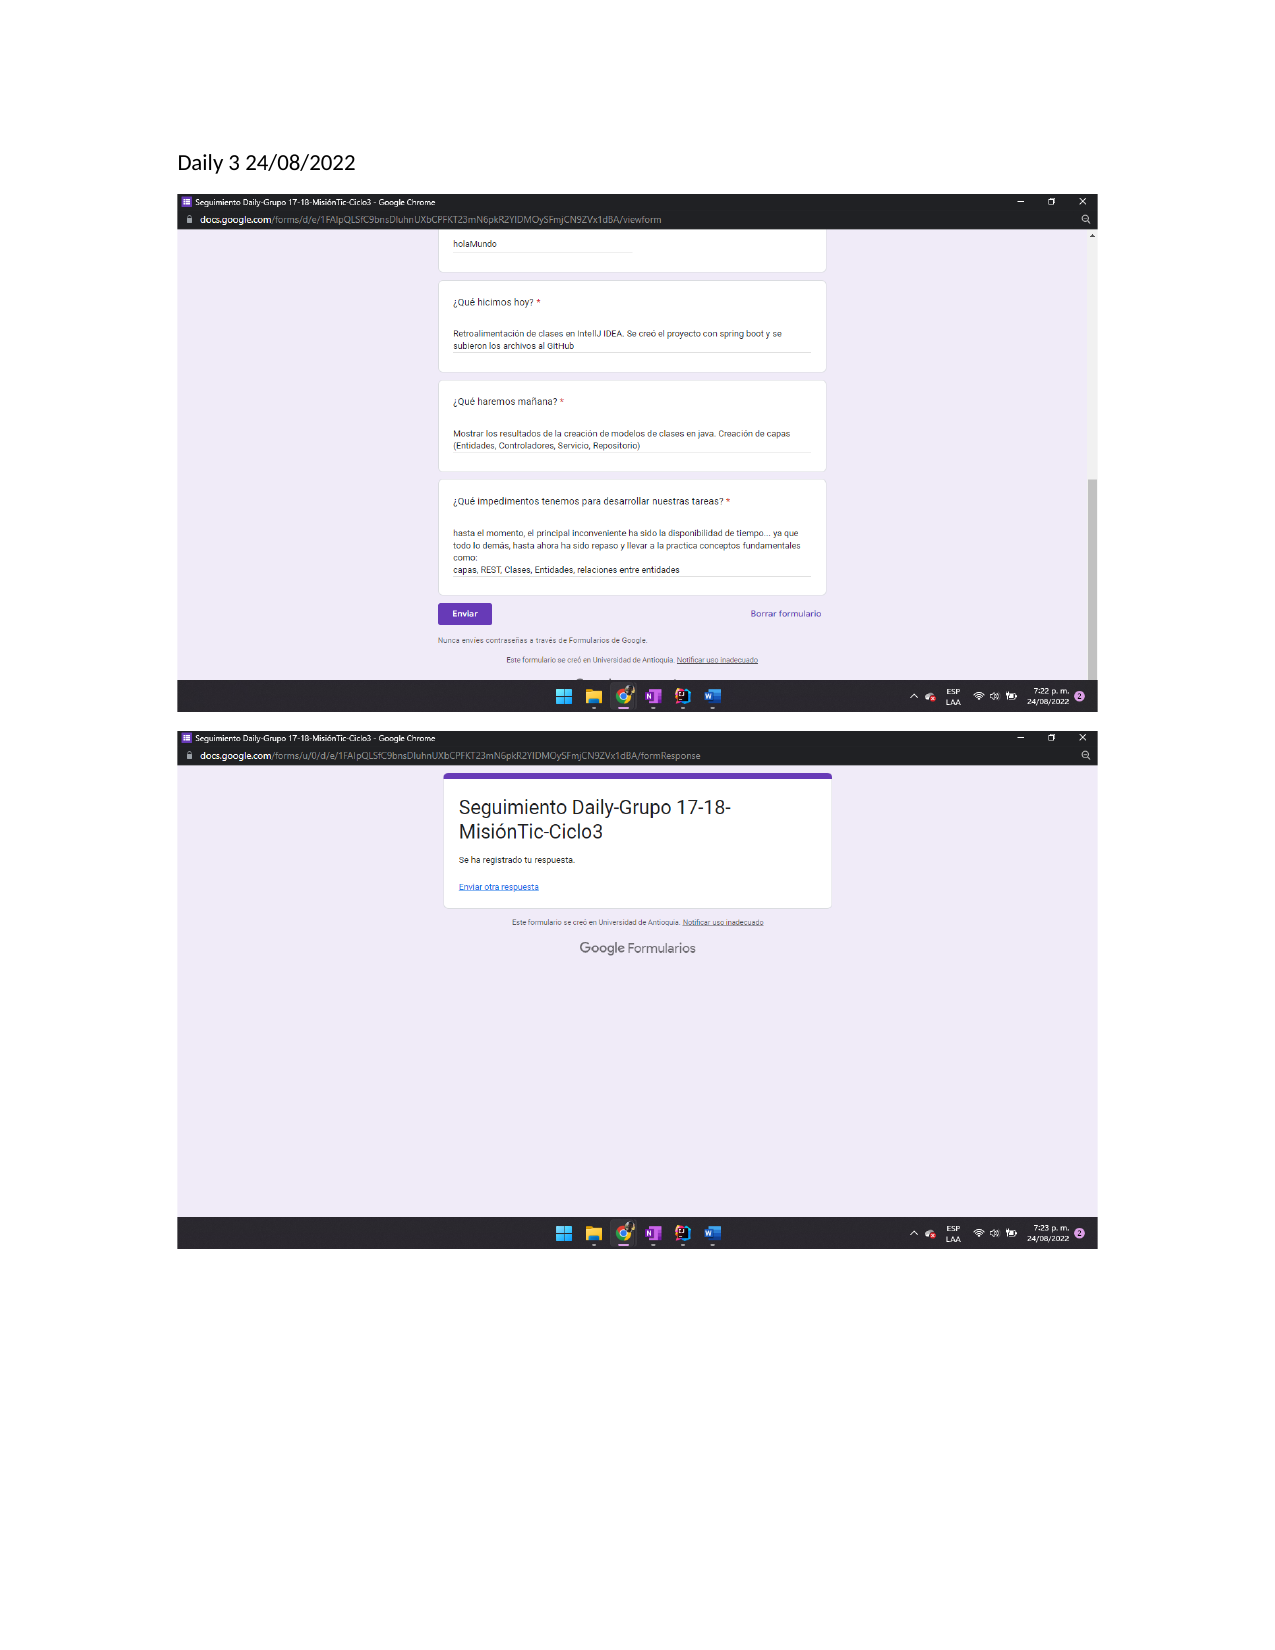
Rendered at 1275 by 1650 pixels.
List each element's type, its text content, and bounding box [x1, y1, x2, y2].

picture [177, 194, 1098, 712]
text Daily 3 24/08/2022 [177, 148, 1098, 176]
picture [177, 731, 1098, 1249]
